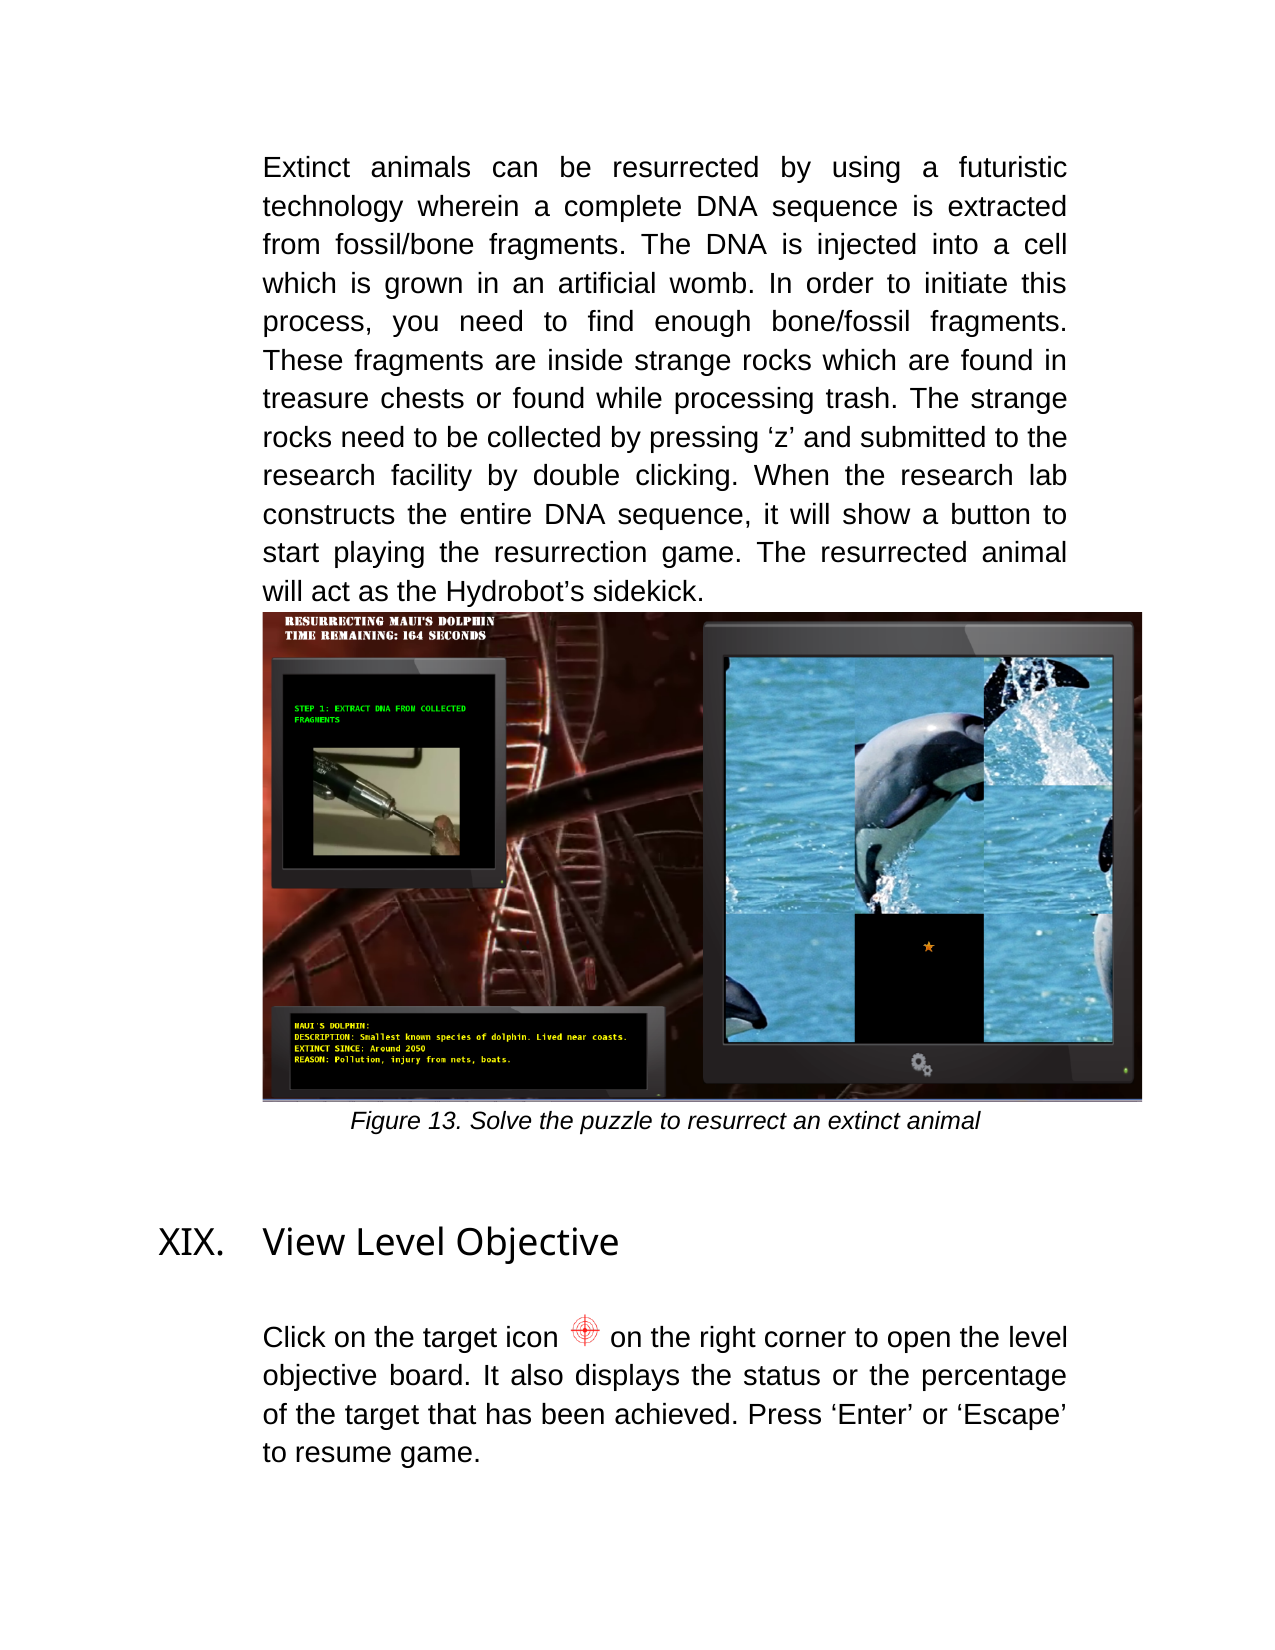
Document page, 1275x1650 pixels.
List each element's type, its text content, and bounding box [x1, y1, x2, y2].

picture [567, 1312, 602, 1348]
picture [262, 612, 1143, 1102]
list Figure 13. Solve the puzzle to resurrect an extinct animal [262, 1106, 1069, 1134]
list Extinct animals can be resurrected by using a futuristic technology wherein a complete DNA sequence is extracted from fossil/bone fragments. The DNA is injected into a cell which is grown in an artificial womb. In order to initiate this process, you need to find enough bone/fossil fragments. These fragments are inside strange rocks which are found in treasure chests or found while processing trash. The strange rocks need to be collected by pressing ‘z’ and submitted to the research facility by double clicking. When the research lab constructs the entire DNA sequence, it will show a button to start playing the resurrection game. The resurrected animal will act as the Hydrobot’s sidekick. [262, 150, 1069, 607]
list View Level Objective [225, 1216, 1069, 1267]
list Click on the target icon on the right corner to open the level objective board. It also displays the status or the percentage of the target that has been achieved. Press ‘Enter’ or ‘Escape’ to resume game. [262, 1313, 1069, 1469]
